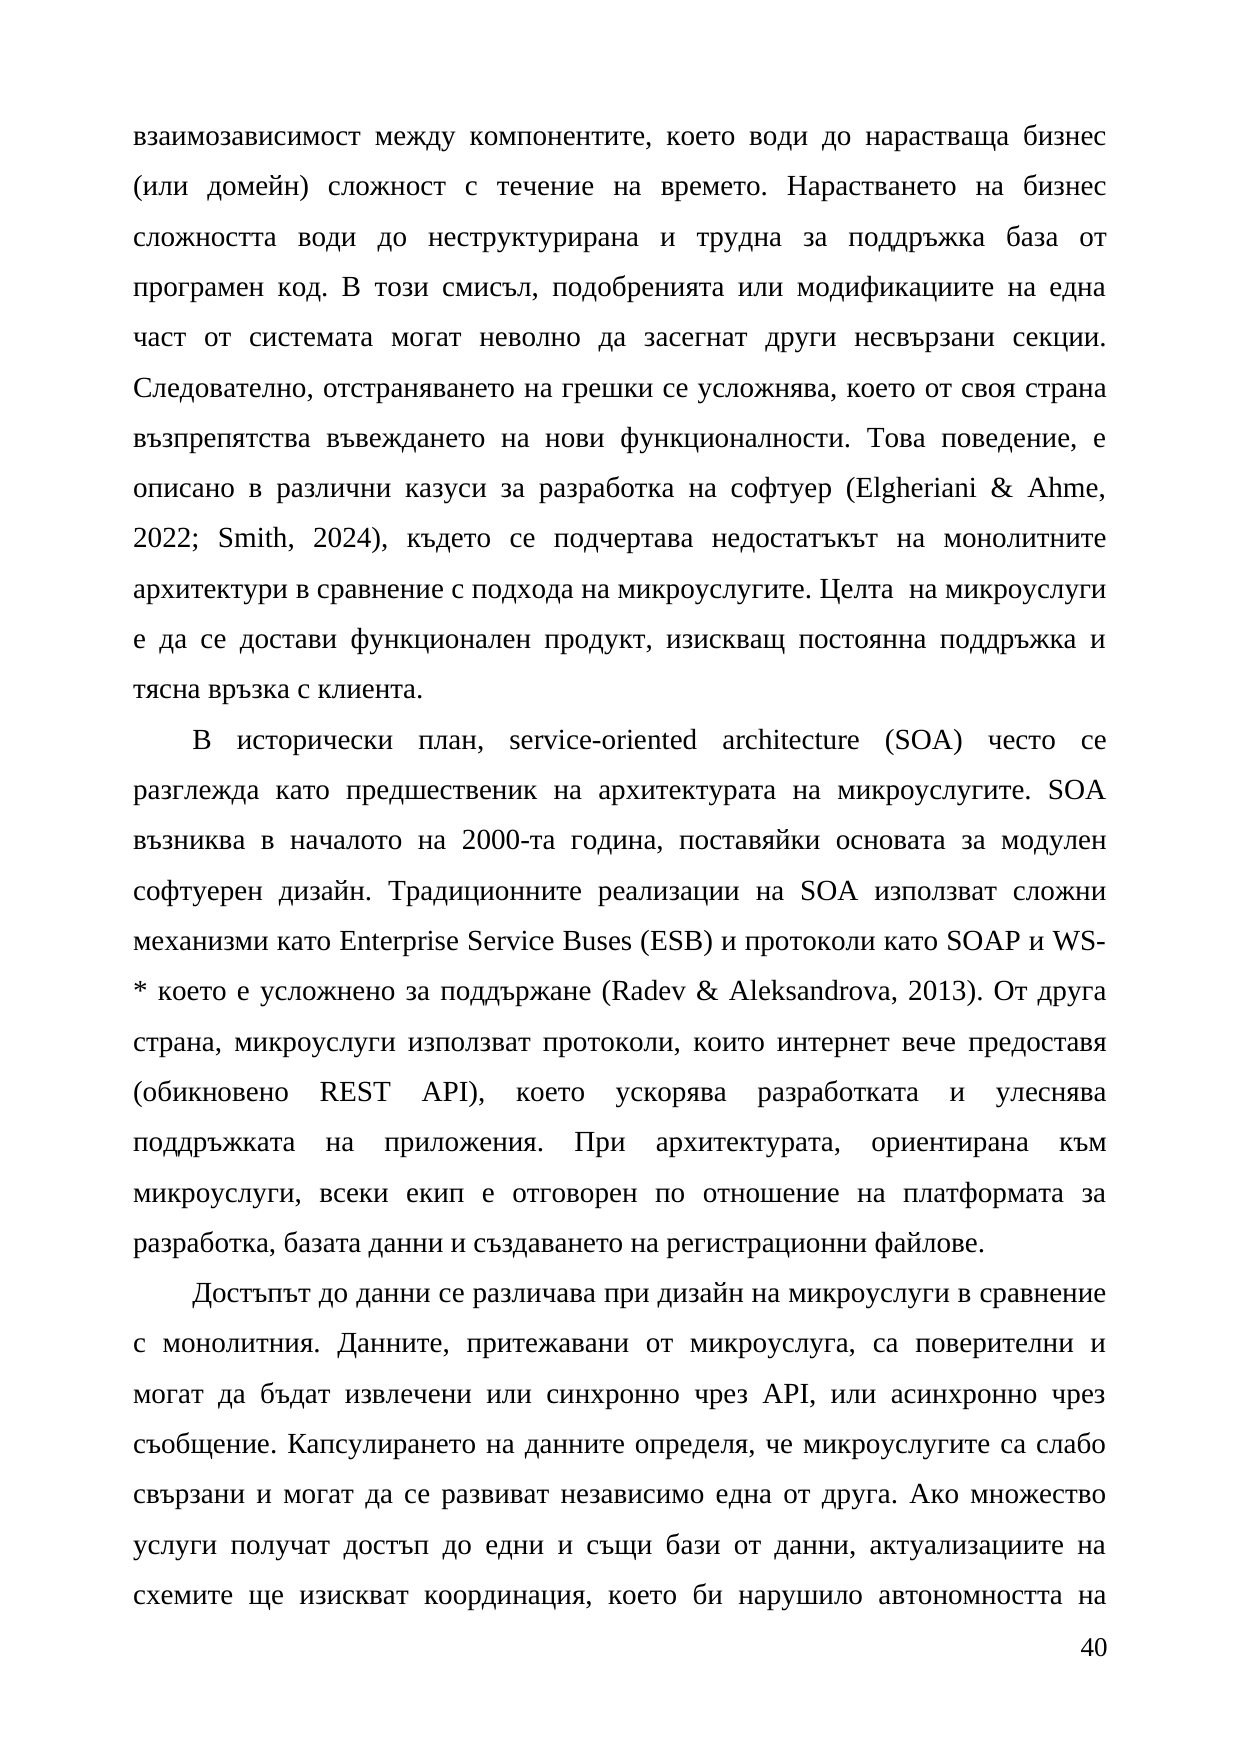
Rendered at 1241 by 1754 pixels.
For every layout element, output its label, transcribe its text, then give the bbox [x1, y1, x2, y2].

text В исторически план, service-oriented architecture (SOA) често се разглежда като предшественик на архитектурата на микроуслугите. SOA възниква в началото на 2000-та година, поставяйки основата за модулен софтуерен дизайн. Традиционните реализации на SOA използват сложни механизми като Enterprise Service Buses (ESB) и протоколи като SOAP и WS-* което е усложнено за поддържане (Radev & Aleksandrova, 2013). От друга страна, микроуслуги използват протоколи, които интернет вече предоставя (обикновено REST API), което ускорява разработката и улеснява поддръжката на приложения. При архитектурата, ориентирана към микроуслуги, всеки екип е отговорен по отношение на платформата за разработка, базата данни и създаването на регистрационни файлове. [133, 722, 1107, 1258]
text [133, 1275, 1107, 1611]
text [133, 118, 1107, 705]
